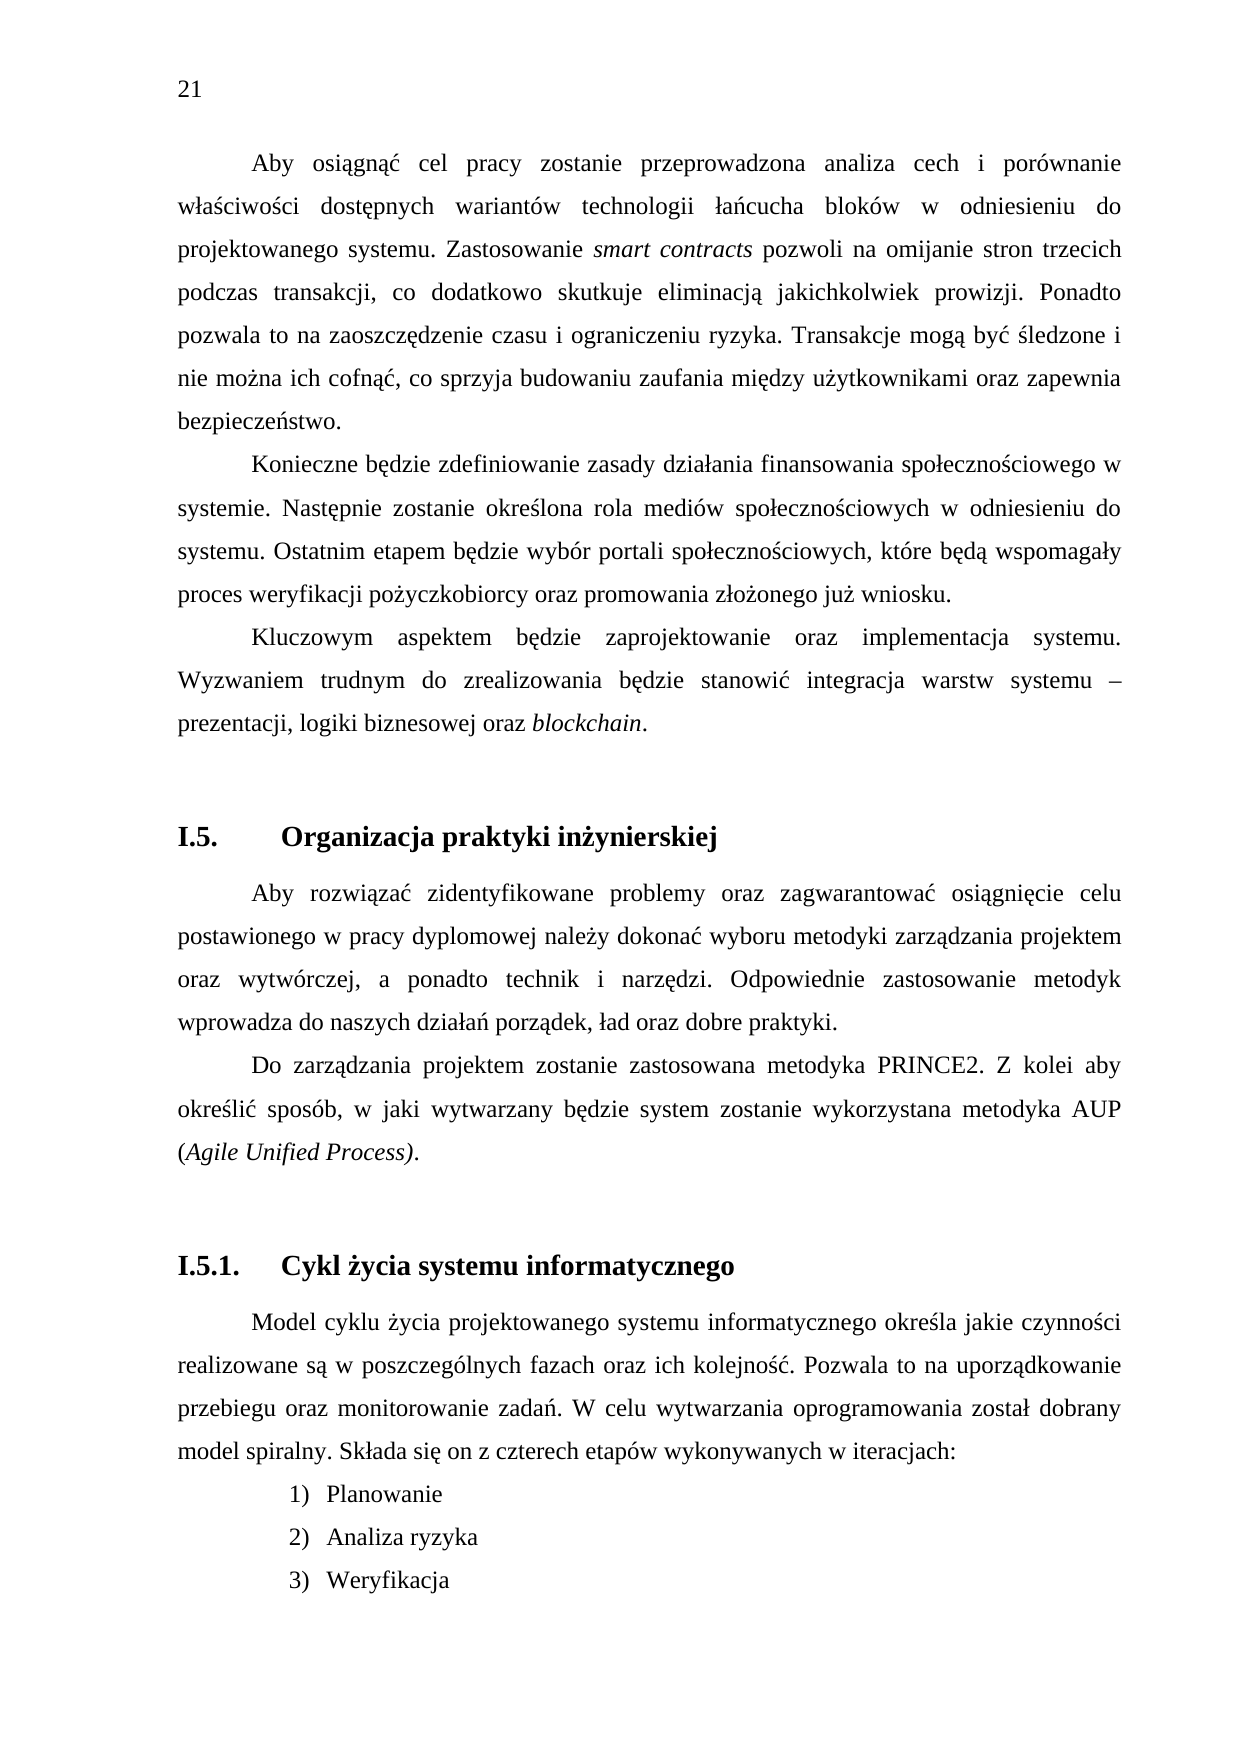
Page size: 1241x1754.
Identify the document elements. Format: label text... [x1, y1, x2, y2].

text Model cyklu życia projektowanego systemu informatycznego określa jakie czynności realizowane są w poszczególnych fazach oraz ich kolejność. Pozwala to na uporządkowanie przebiegu oraz monitorowanie zadań. W celu wytwarzania oprogramowania został dobrany model spiralny. Składa się on z czterech etapów wykonywanych w iteracjach: [177, 1307, 1122, 1465]
subtitle Cykl życia systemu informatycznego [177, 1248, 1122, 1282]
list Weryfikacja [288, 1565, 1122, 1594]
list Planowanie [288, 1479, 1122, 1508]
text Konieczne będzie zdefiniowanie zasady działania finansowania społecznościowego w systemie. Następnie zostanie określona rola mediów społecznościowych w odniesieniu do systemu. Ostatnim etapem będzie wybór portali społecznościowych, które będą wspomagały proces weryfikacji pożyczkobiorcy oraz promowania złożonego już wniosku. [177, 449, 1122, 608]
text Do zarządzania projektem zostanie zastosowana metodyka PRINCE2. Z kolei aby określić sposób, w jaki wytwarzany będzie system zostanie wykorzystana metodyka AUP (Agile Unified Process). [177, 1051, 1122, 1166]
text Kluczowym aspektem będzie zaprojektowanie oraz implementacja systemu. Wyzwaniem trudnym do zrealizowania będzie stanowić integracja warstw systemu – prezentacji, logiki biznesowej oraz blockchain. [177, 622, 1122, 737]
text Aby rozwiązać zidentyfikowane problemy oraz zagwarantować osiągnięcie celu postawionego w pracy dyplomowej należy dokonać wyboru metodyki zarządzania projektem oraz wytwórczej, a ponadto technik i narzędzi. Odpowiednie zastosowanie metodyk wprowadza do naszych działań porządek, ład oraz dobre praktyki. [177, 878, 1122, 1036]
text Aby osiągnąć cel pracy zostanie przeprowadzona analiza cech i porównanie właściwości dostępnych wariantów technologii łańcucha bloków w odniesieniu do projektowanego systemu. Zastosowanie smart contracts pozwoli na omijanie stron trzecich podczas transakcji, co dodatkowo skutkuje eliminacją jakichkolwiek prowizji. Ponadto pozwala to na zaoszczędzenie czasu i ograniczeniu ryzyka. Transakcje mogą być śledzone i nie można ich cofnąć, co sprzyja budowaniu zaufania między użytkownikami oraz zapewnia bezpieczeństwo. [177, 148, 1122, 435]
subtitle Organizacja praktyki inżynierskiej [177, 819, 1122, 853]
list Analiza ryzyka [288, 1522, 1122, 1551]
